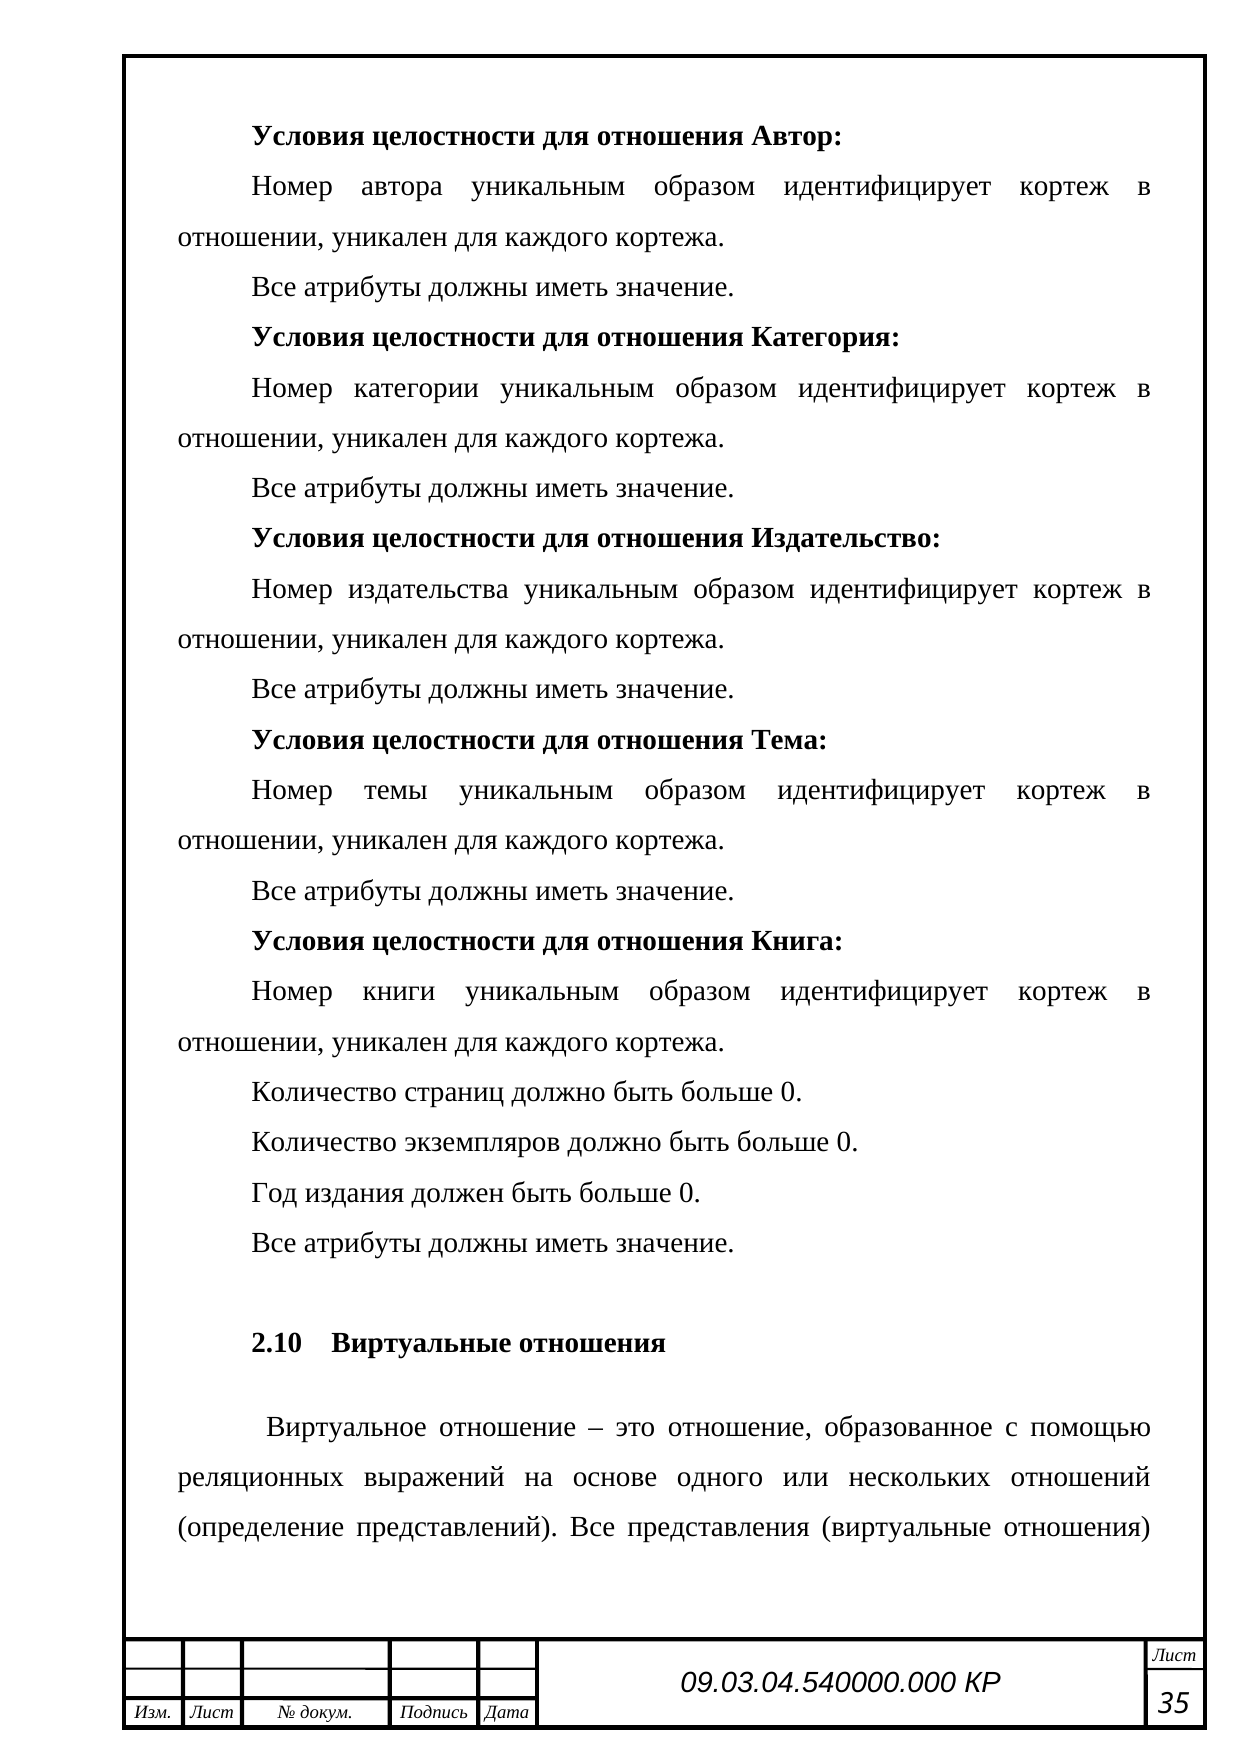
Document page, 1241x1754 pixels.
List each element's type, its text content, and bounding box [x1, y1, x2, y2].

subtitle 2.10 Виртуальные отношения [177, 1325, 1152, 1359]
text Условия целостности для отношения Тема: [177, 722, 1152, 755]
text Все атрибуты должны иметь значение. [177, 873, 1152, 906]
text Все атрибуты должны иметь значение. [177, 269, 1152, 303]
text Все атрибуты должны иметь значение. [177, 470, 1152, 504]
text Номер темы уникальным образом идентифицирует кортеж в отношении, уникален для каждого кортежа. [177, 772, 1152, 856]
text Условия целостности для отношения Автор: [177, 118, 1152, 152]
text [177, 1409, 1152, 1543]
text Условия целостности для отношения Категория: [177, 319, 1152, 353]
text Номер автора уникальным образом идентифицирует кортеж в отношении, уникален для каждого кортежа. [177, 168, 1152, 252]
text Количество экземпляров должно быть больше 0. [177, 1124, 1152, 1158]
text Год издания должен быть больше 0. [177, 1175, 1152, 1208]
text Условия целостности для отношения Издательство: [177, 521, 1152, 554]
text Количество страниц должно быть больше 0. [177, 1074, 1152, 1108]
text Номер категории уникальным образом идентифицирует кортеж в отношении, уникален для каждого кортежа. [177, 370, 1152, 453]
text Номер книги уникальным образом идентифицирует кортеж в отношении, уникален для каждого кортежа. [177, 973, 1152, 1057]
text Условия целостности для отношения Книга: [177, 923, 1152, 957]
text Все атрибуты должны иметь значение. [177, 672, 1152, 705]
text Все атрибуты должны иметь значение. [177, 1225, 1152, 1258]
text Номер издательства уникальным образом идентифицирует кортеж в отношении, уникален для каждого кортежа. [177, 571, 1152, 655]
